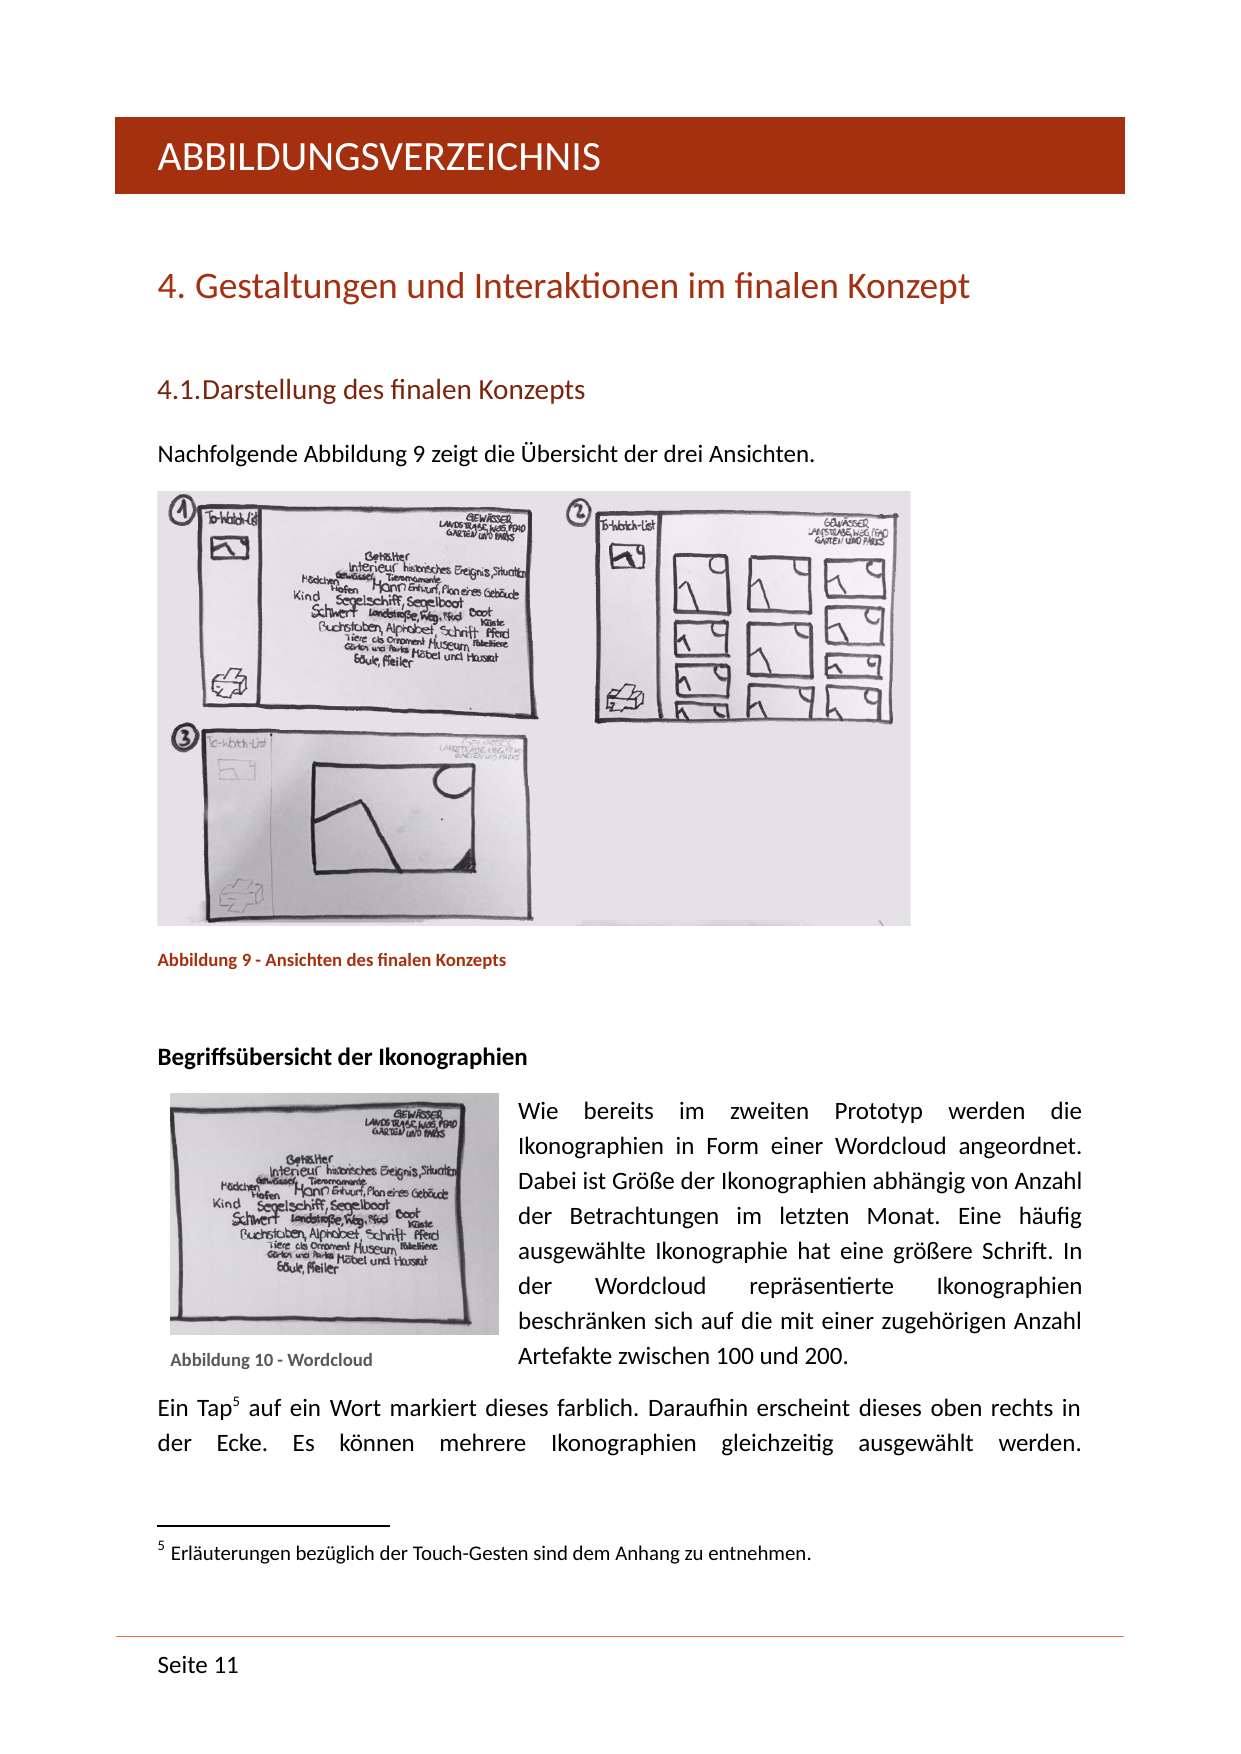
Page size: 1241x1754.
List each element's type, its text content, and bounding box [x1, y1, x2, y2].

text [157, 1392, 1083, 1457]
subtitle Darstellung des finalen Konzepts [157, 371, 1083, 406]
picture [157, 491, 911, 926]
picture [170, 1093, 499, 1335]
subtitle Gestaltungen und Interaktionen im finalen Konzept [157, 262, 1083, 308]
text Begriffsübersicht der Ikonographien [157, 1041, 1083, 1072]
text Nachfolgende Abbildung 9 zeigt die Übersicht der drei Ansichten. [157, 438, 1083, 468]
